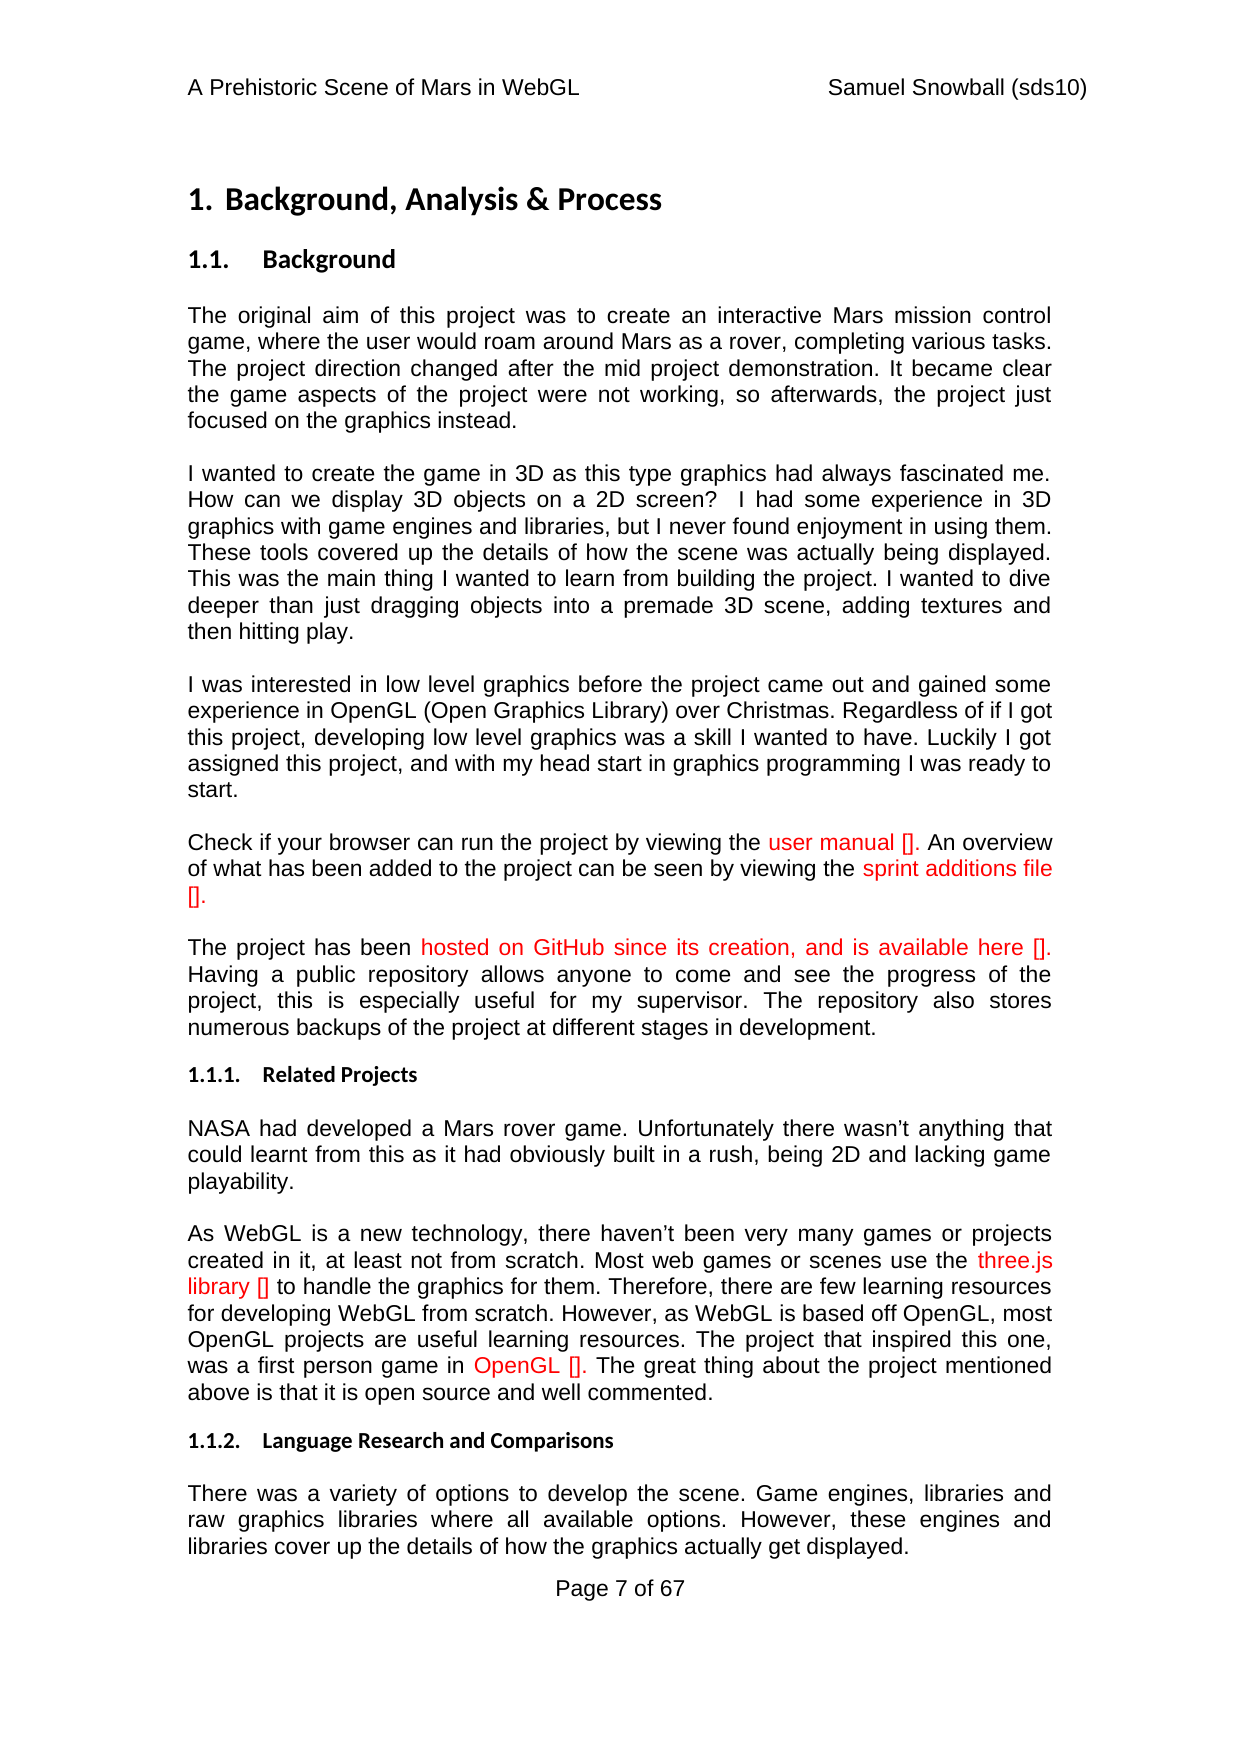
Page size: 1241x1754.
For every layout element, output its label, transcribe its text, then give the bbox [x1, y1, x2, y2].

text I wanted to create the game in 3D as this type graphics had always fascinated me. How can we display 3D objects on a 2D screen? I had some experience in 3D graphics with game engines and libraries, but I never found enjoyment in using them. These tools covered up the details of how the scene was actually being displayed. This was the main thing I wanted to learn from building the project. I wanted to dive deeper than just dragging objects into a premade 3D scene, adding textures and then hitting play. [187, 460, 1053, 644]
text NASA had developed a Mars rover game. Unfortunately there wasn’t anything that could learnt from this as it had obviously built in a rush, being 2D and lacking game playability. [187, 1115, 1053, 1194]
subtitle Language Research and Comparisons [187, 1426, 1053, 1454]
text I was interested in low level graphics before the project came out and gained some experience in OpenGL (Open Graphics Library) over Christmas. Regardless of if I got this project, developing low level graphics was a skill I wanted to have. Luckily I got assigned this project, and with my head start in graphics programming I was ready to start. [187, 671, 1053, 803]
text Check if your browser can run the project by viewing the user manual []. An overview of what has been added to the project can be seen by viewing the sprint additions file []. [187, 829, 1053, 908]
text As WebGL is a new technology, there haven’t been very many games or projects created in it, at least not from scratch. Most web games or scenes use the three.js library [] to handle the graphics for them. Therefore, there are few learning resources for developing WebGL from scratch. However, as WebGL is based off OpenGL, most OpenGL projects are useful learning resources. The project that inspired this one, was a first person game in OpenGL []. The great thing about the project mentioned above is that it is open source and well commented. [187, 1220, 1053, 1405]
text There was a variety of options to develop the scene. Game engines, libraries and raw graphics libraries where all available options. However, these engines and libraries cover up the details of how the graphics actually get displayed. [187, 1480, 1053, 1559]
list Background [187, 242, 1053, 276]
text The project has been hosted on GitHub since its creation, and is available here []. Having a public repository allows anyone to come and see the progress of the project, this is especially useful for my supervisor. The repository also stores numerous backups of the project at different stages in development. [187, 934, 1053, 1040]
subtitle Related Projects [187, 1061, 1053, 1089]
text The original aim of this project was to create an interactive Mars mission control game, where the user would roam around Mars as a rover, completing various tasks. The project direction changed after the mid project demonstration. It became clear the game aspects of the project were not working, so afterwards, the project just focused on the graphics instead. [187, 302, 1053, 434]
subtitle Background, Analysis & Process [187, 178, 1053, 218]
